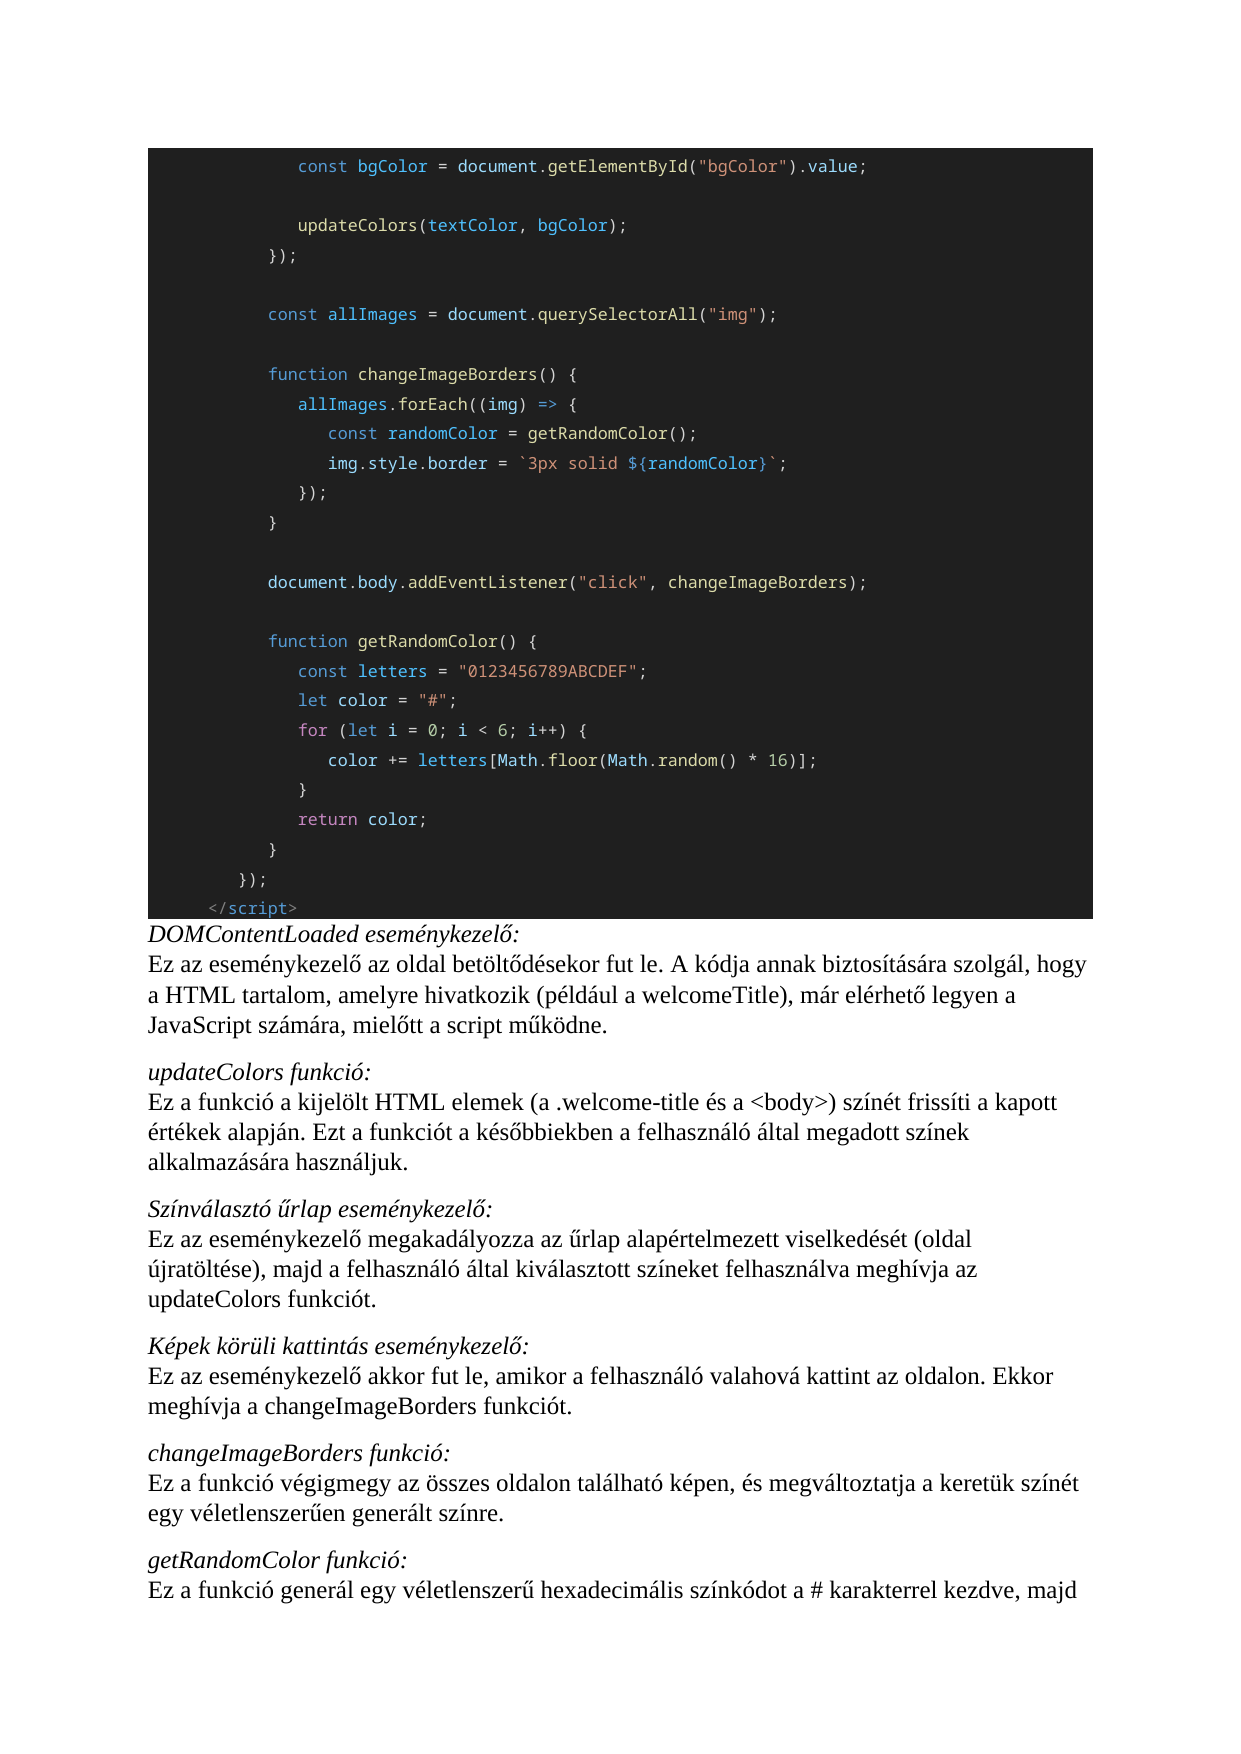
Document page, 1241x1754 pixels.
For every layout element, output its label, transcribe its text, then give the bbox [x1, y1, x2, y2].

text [148, 1545, 1093, 1603]
text const allImages = document.querySelectorAll("img"); [148, 296, 1093, 326]
text return color; [148, 801, 1093, 830]
text } [148, 771, 1093, 801]
text function changeImageBorders() { [148, 355, 1093, 385]
text document.body.addEventListener("click", changeImageBorders); [148, 563, 1093, 593]
text updateColors funkció: Ez a funkció a kijelölt HTML elemek (a .welcome-title és a <body>) színét frissíti a kapott értékek alapján. Ezt a funkciót a későbbiekben a felhasználó által megadott színek alkalmazására használjuk. [148, 1057, 1093, 1176]
text color += letters[Math.floor(Math.random() * 16)]; [148, 741, 1093, 771]
text } [148, 504, 1093, 533]
text Képek körüli kattintás eseménykezelő: Ez az eseménykezelő akkor fut le, amikor a felhasználó valahová kattint az oldalon. Ekkor meghívja a changeImageBorders funkciót. [148, 1331, 1093, 1420]
text function getRandomColor() { [148, 623, 1093, 652]
text }); [148, 237, 1093, 266]
text updateColors(textColor, bgColor); [148, 207, 1093, 237]
text }); [148, 474, 1093, 504]
text }); [148, 860, 1093, 890]
text Színválasztó űrlap eseménykezelő: Ez az eseménykezelő megakadályozza az űrlap alapértelmezett viselkedését (oldal újratöltése), majd a felhasználó által kiválasztott színeket felhasználva meghívja az updateColors funkciót. [148, 1194, 1093, 1313]
text const letters = "0123456789ABCDEF"; [148, 652, 1093, 682]
text changeImageBorders funkció: Ez a funkció végigmegy az összes oldalon található képen, és megváltoztatja a keretük színét egy véletlenszerűen generált színre. [148, 1438, 1093, 1527]
text const bgColor = document.getElementById("bgColor").value; [148, 148, 1093, 177]
text for (let i = 0; i < 6; i++) { [148, 712, 1093, 741]
text let color = "#"; [148, 682, 1093, 712]
text DOMContentLoaded eseménykezelő: Ez az eseménykezelő az oldal betöltődésekor fut le. A kódja annak biztosítására szolgál, hogy a HTML tartalom, amelyre hivatkozik (például a welcomeTitle), már elérhető legyen a JavaScript számára, mielőtt a script működne. [148, 919, 1093, 1038]
text </script> [148, 890, 1093, 919]
text const randomColor = getRandomColor(); [148, 415, 1093, 444]
text img.style.border = `3px solid ${randomColor}`; [148, 444, 1093, 474]
text } [148, 830, 1093, 860]
text allImages.forEach((img) => { [148, 385, 1093, 415]
